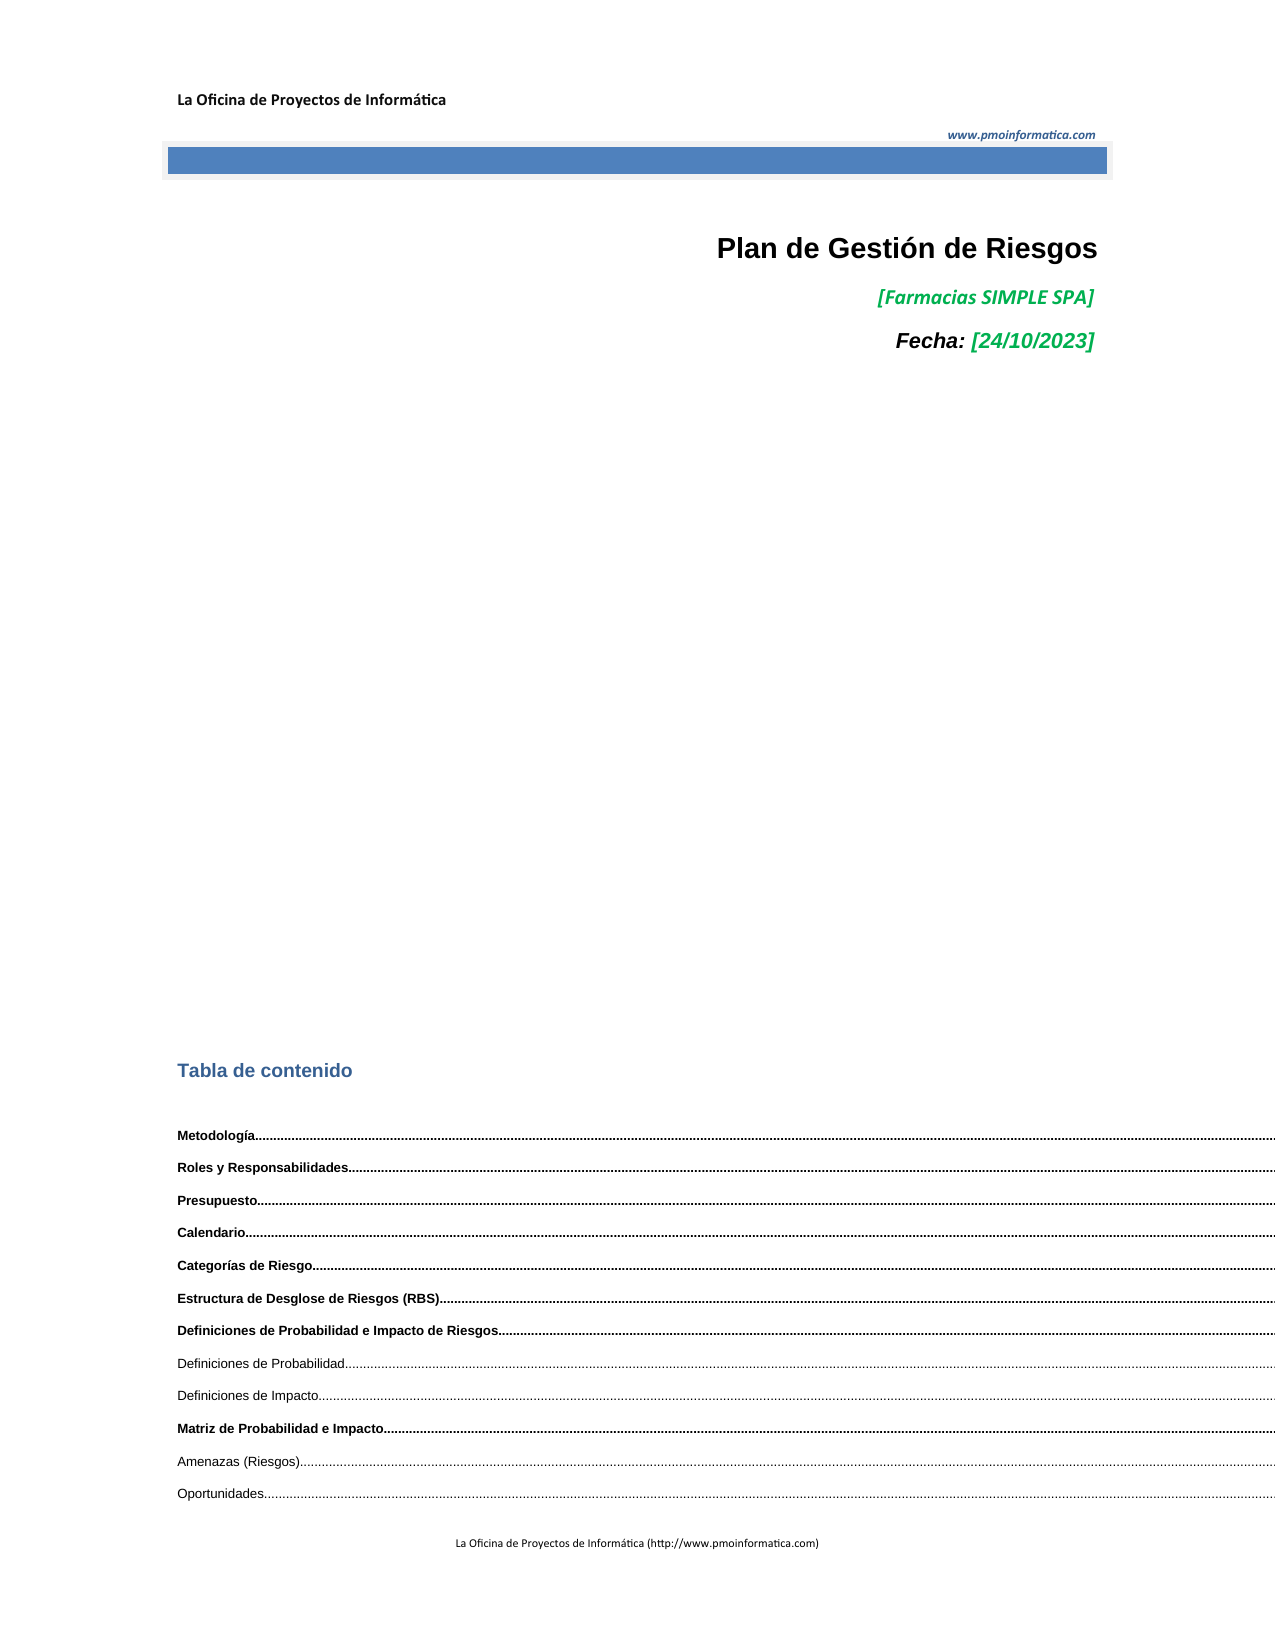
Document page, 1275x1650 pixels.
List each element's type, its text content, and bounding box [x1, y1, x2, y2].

text [Farmacias SIMPLE SPA] [177, 264, 1098, 310]
text Tabla de contenido [177, 1043, 1098, 1082]
text Plan de Gestión de Riesgos [177, 207, 1098, 264]
text Fecha: [24/10/2023] [177, 310, 1098, 353]
